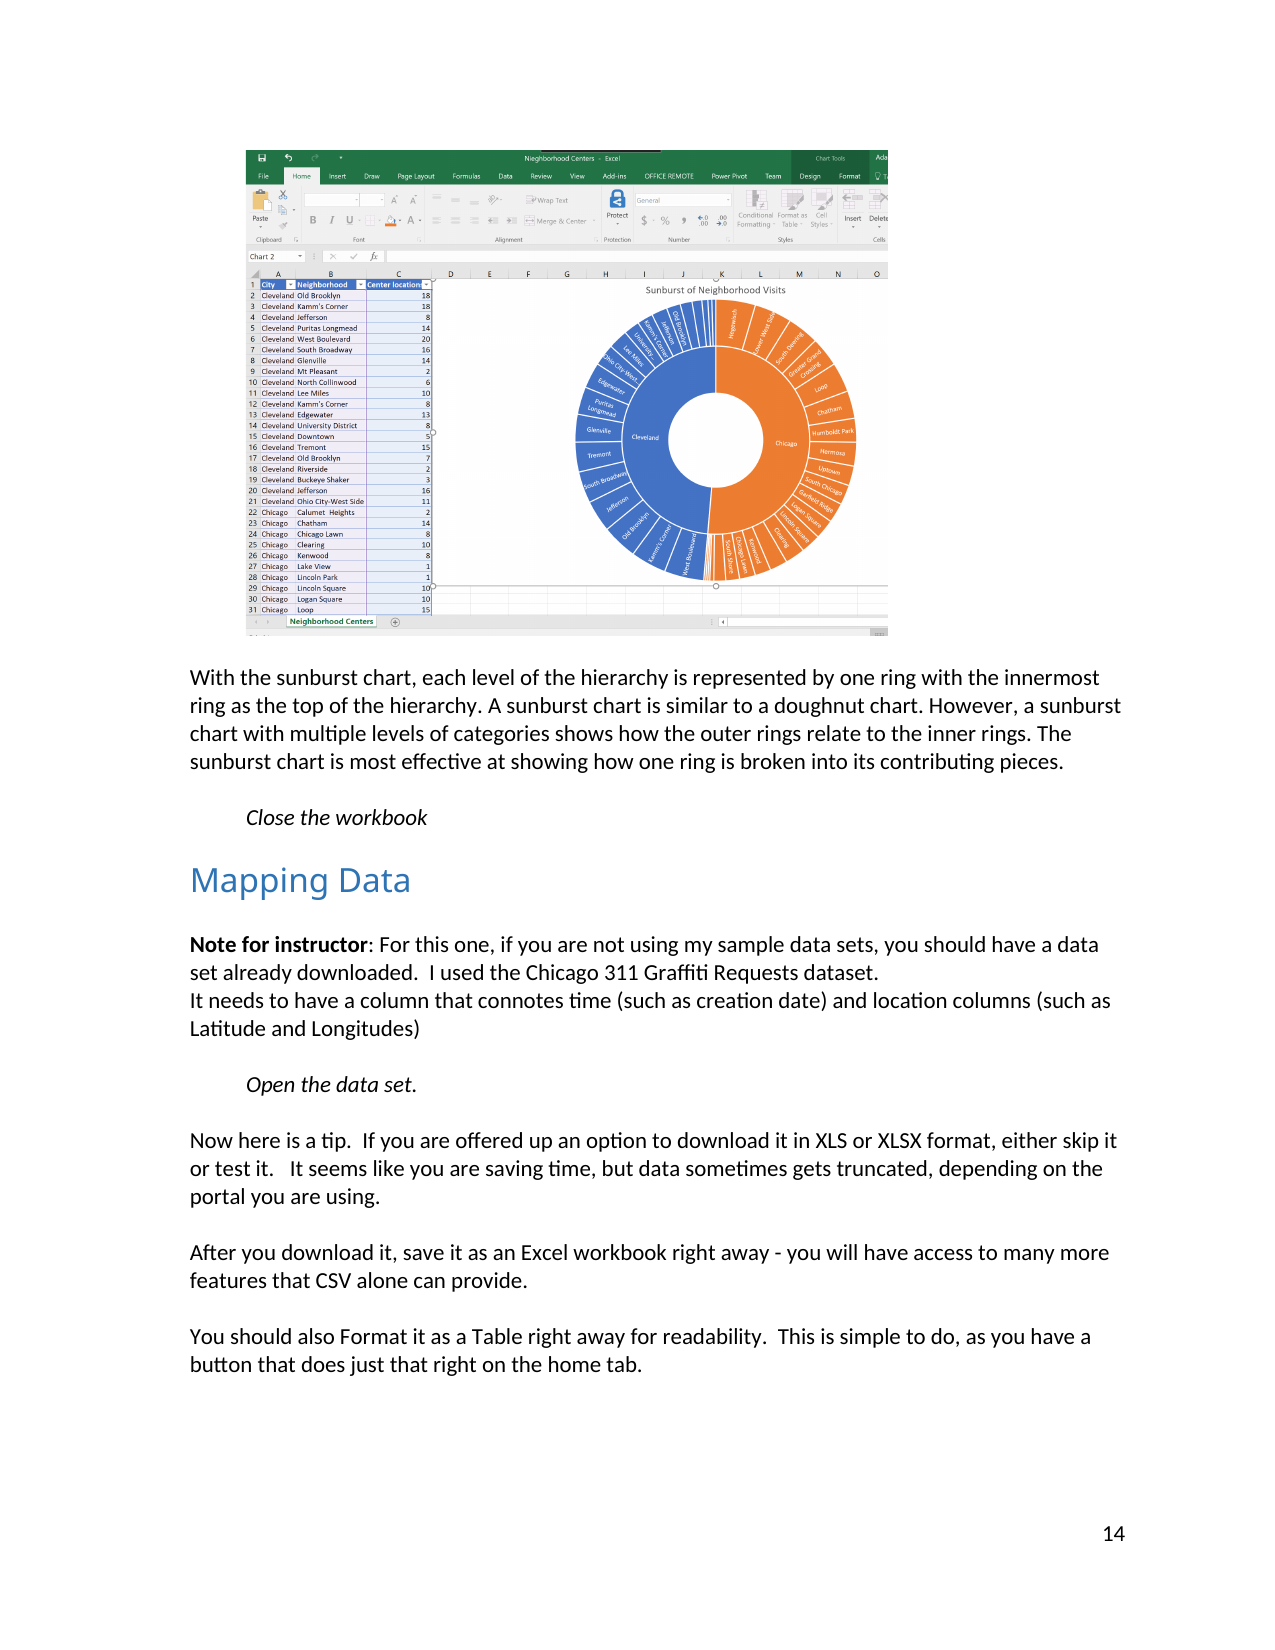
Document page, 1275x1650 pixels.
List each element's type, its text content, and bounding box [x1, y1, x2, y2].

text You should also Format it as a Table right away for readability. This is simple to do, as you have a button that does just that right on the home tab. [189, 1322, 1125, 1378]
text Open the data set. [246, 1070, 1125, 1098]
text With the sunburst chart, each level of the hierarchy is represented by one ring with the innermost ring as the top of the hierarchy. A sunburst chart is similar to a doughnut chart. However, a sunburst chart with multiple levels of categories shows how the outer rings relate to the inner rings. The sunburst chart is most effective at showing how one ring is broken into its contributing pieces. [189, 663, 1125, 775]
text Mapping Data [189, 856, 1125, 902]
text After you download it, save it as an Excel workbook right away - you will have access to many more features that CSV alone can provide. [189, 1238, 1125, 1294]
picture [245, 150, 888, 636]
text Note for instructor: For this one, if you are not using my sample data sets, you should have a data set already downloaded. I used the Chicago 311 Graffiti Requests dataset. [189, 930, 1125, 986]
text Close the workbook [246, 803, 1125, 831]
text It needs to have a column that connotes time (such as creation date) and location columns (such as Latitude and Longitudes) [189, 986, 1125, 1042]
text Now here is a tip. If you are offered up an option to download it in XLS or XLSX format, either skip it or test it. It seems like you are saving time, but data sometimes gets truncated, depending on the portal you are using. [189, 1126, 1125, 1210]
